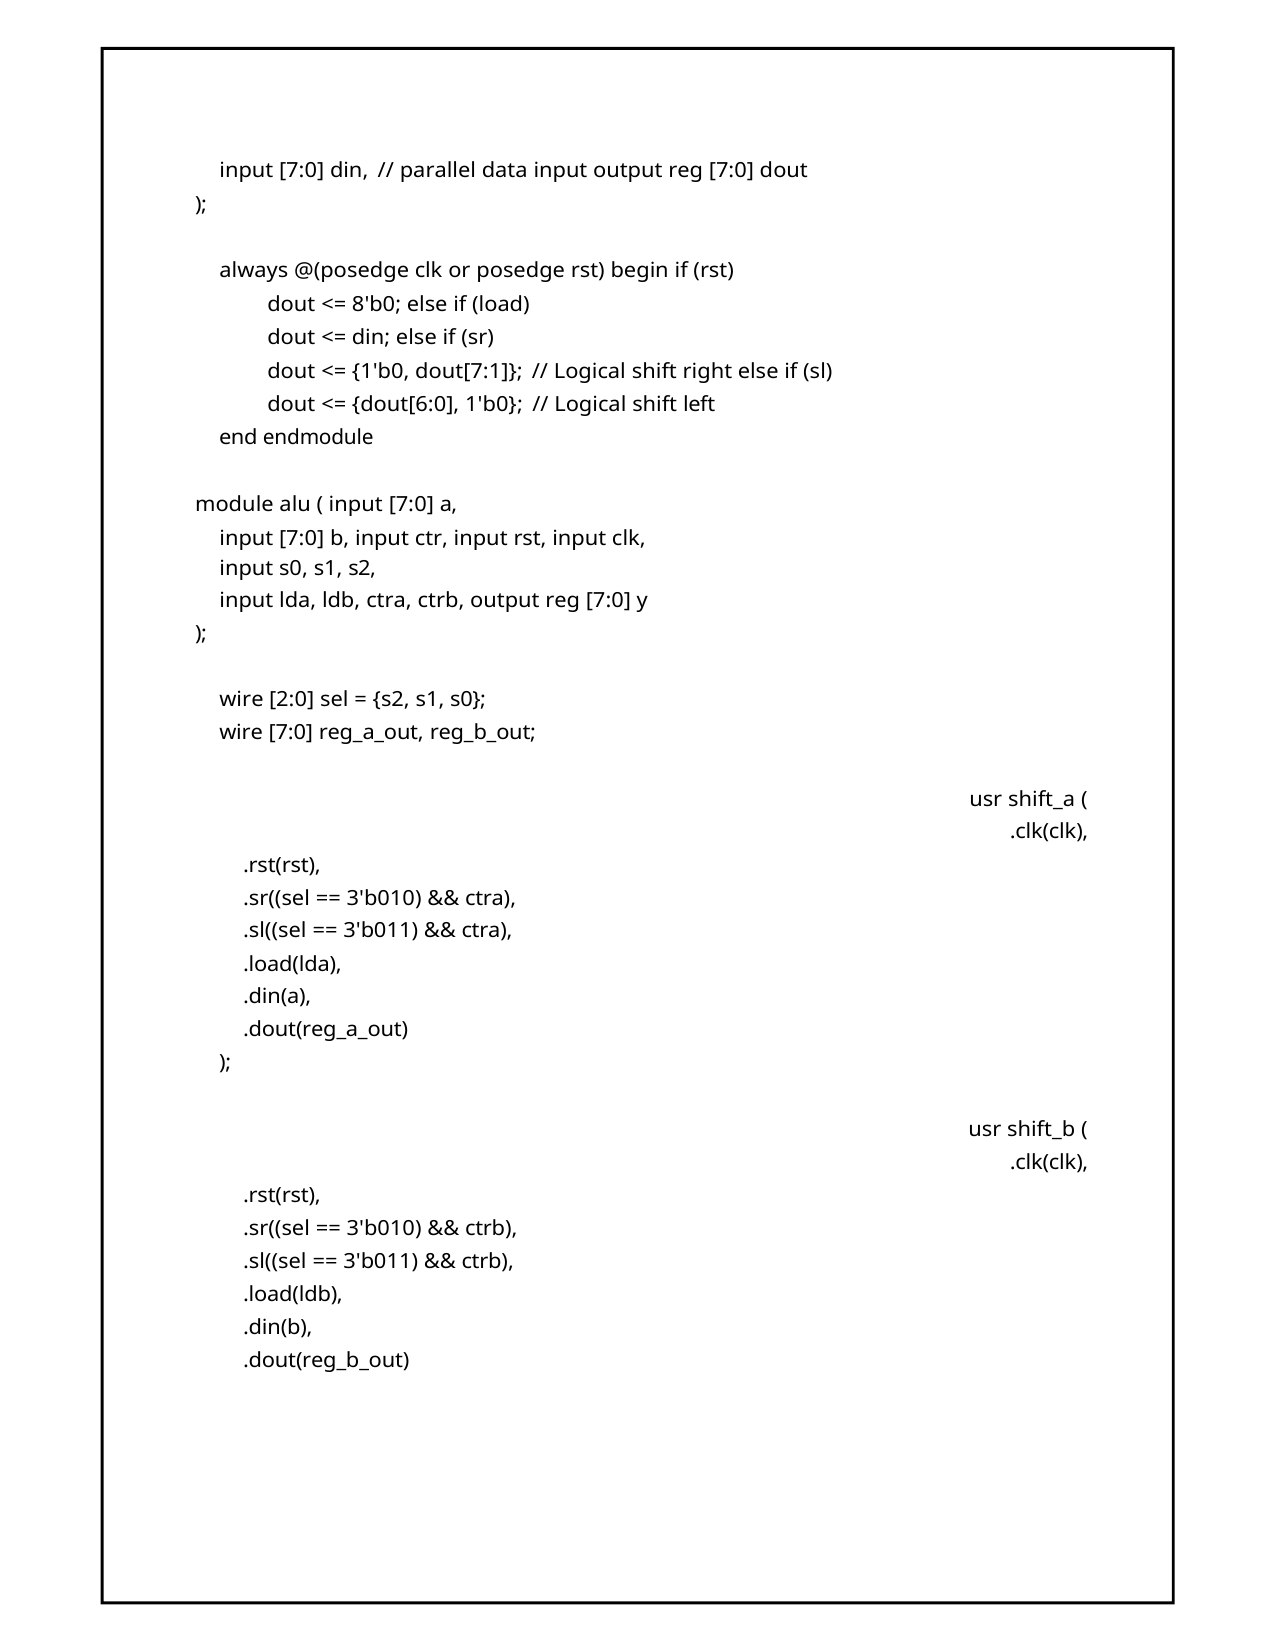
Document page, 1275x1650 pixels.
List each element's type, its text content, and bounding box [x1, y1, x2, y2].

text usr shift_b ( [187, 1114, 1088, 1142]
text .clk(clk), [187, 1147, 1088, 1175]
text .dout(reg_b_out) [243, 1345, 1088, 1373]
text .din(b), [243, 1312, 1088, 1340]
text ); [195, 189, 1088, 217]
text .sl((sel == 3'b011) && ctrb), [243, 1246, 1088, 1274]
text .dout(reg_a_out) [243, 1014, 1088, 1043]
text ); [219, 1047, 1088, 1076]
text input lda, ldb, ctra, ctrb, output reg [7:0] y [219, 585, 1088, 613]
text usr shift_a ( [187, 784, 1088, 812]
text dout <= din; else if (sr) [243, 322, 1088, 351]
text dout <= 8'b0; else if (load) [243, 289, 1088, 317]
text .clk(clk), [187, 817, 1088, 845]
text .rst(rst), [243, 1180, 1088, 1208]
text .sr((sel == 3'b010) && ctrb), [243, 1213, 1088, 1241]
text .load(ldb), [243, 1279, 1088, 1307]
text wire [2:0] sel = {s2, s1, s0}; [219, 684, 1088, 713]
text input s0, s1, s2, [219, 556, 1088, 580]
text .rst(rst), [243, 850, 1088, 878]
text input [7:0] din, // parallel data input output reg [7:0] dout [219, 155, 1088, 184]
text wire [7:0] reg_a_out, reg_b_out; [219, 717, 1088, 746]
text ); [195, 618, 1088, 647]
text input [7:0] b, input ctr, input rst, input clk, [219, 523, 1088, 551]
text .din(a), [243, 982, 1088, 1010]
text dout <= {dout[6:0], 1'b0}; // Logical shift left [267, 389, 1088, 418]
text end endmodule [195, 422, 1088, 451]
text module alu ( input [7:0] a, [195, 489, 1088, 518]
text .sr((sel == 3'b010) && ctra), [243, 883, 1088, 911]
text dout <= {1'b0, dout[7:1]}; // Logical shift right else if (sl) [243, 356, 1088, 384]
text .sl((sel == 3'b011) && ctra), [243, 916, 1088, 944]
text .load(lda), [243, 949, 1088, 977]
text always @(posedge clk or posedge rst) begin if (rst) [219, 255, 1088, 283]
